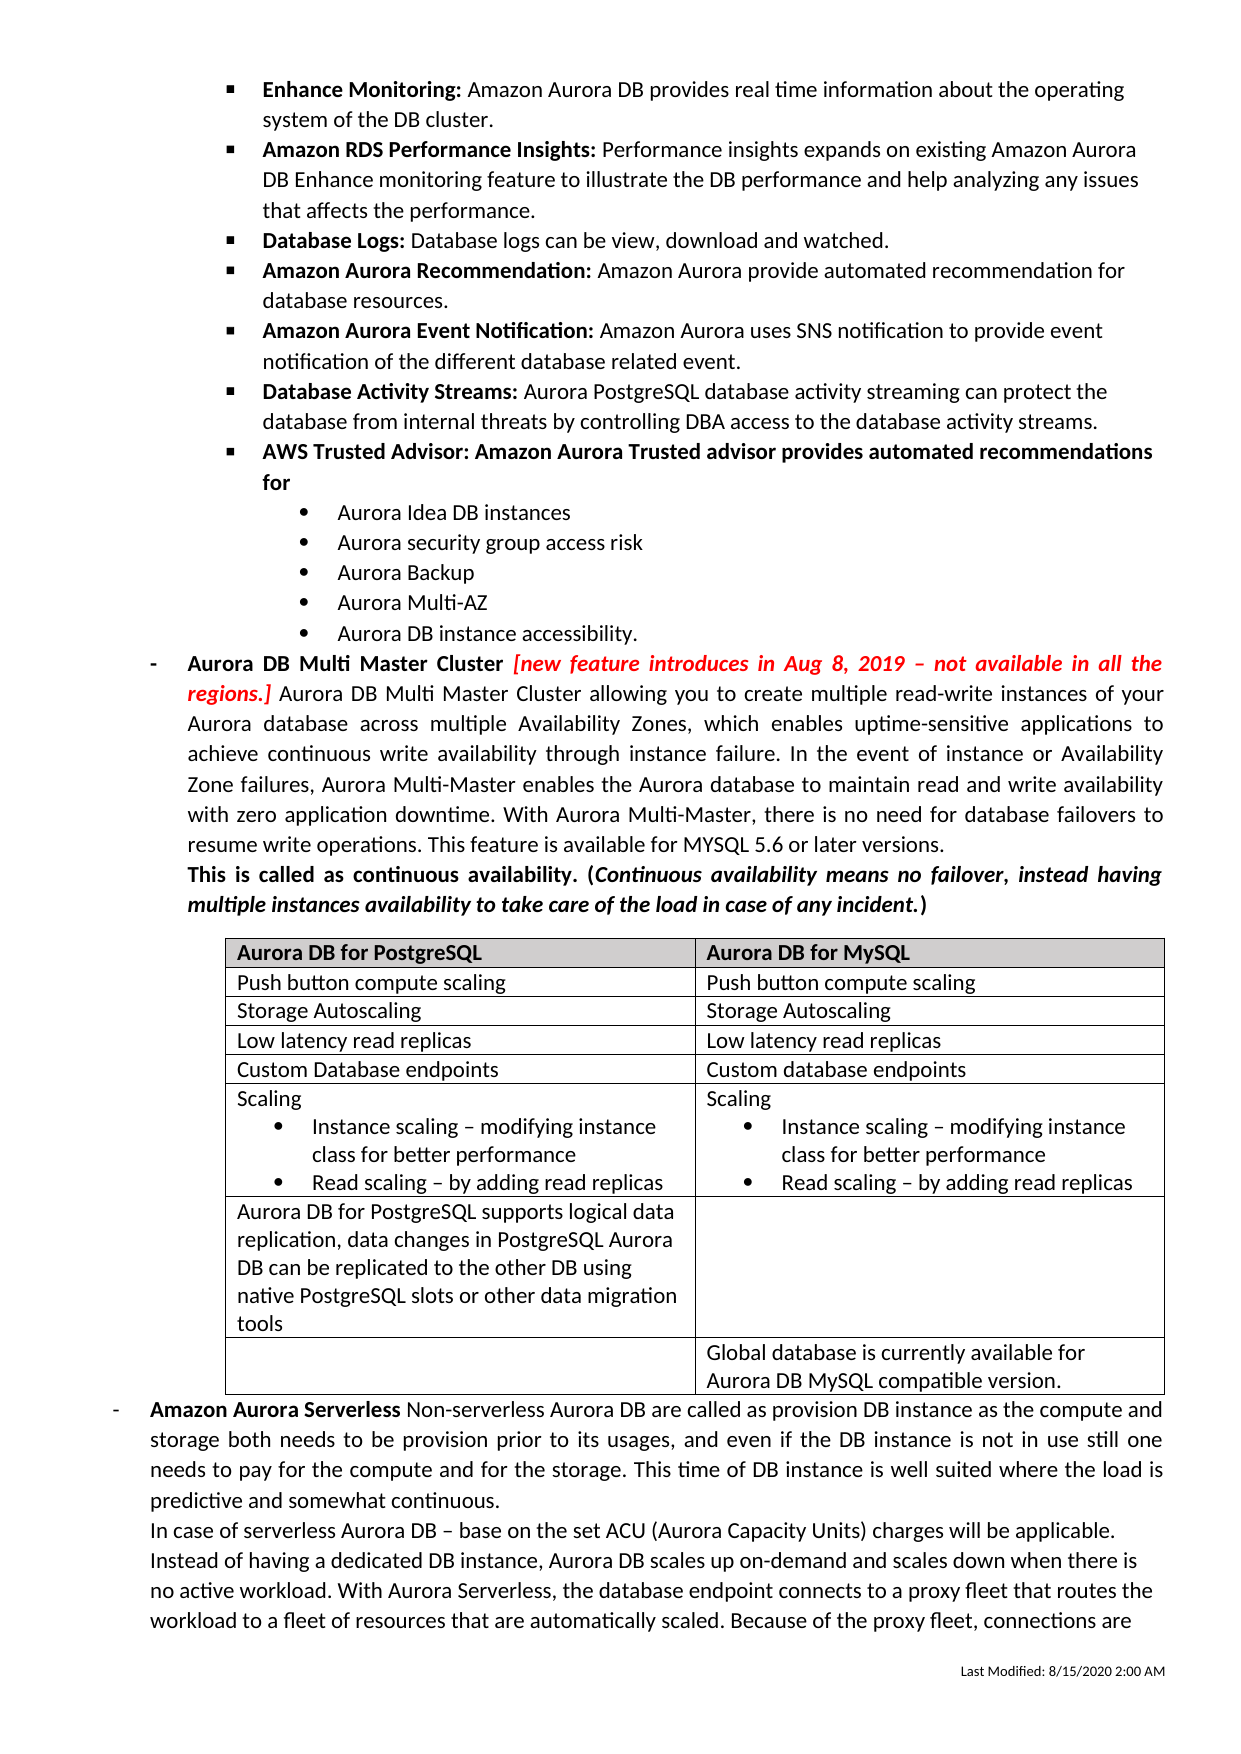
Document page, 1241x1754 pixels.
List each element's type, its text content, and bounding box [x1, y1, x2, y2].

list Aurora security group access risk [300, 528, 1165, 556]
list This is called as continuous availability. (Continuous availability means no failover, instead having multiple instances availability to take care of the load in case of any incident.) [187, 860, 1165, 919]
list Aurora Backup [300, 558, 1165, 586]
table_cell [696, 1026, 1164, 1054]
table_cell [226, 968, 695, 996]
list Aurora Multi-AZ [300, 588, 1165, 617]
list Amazon RDS Performance Insights: Performance insights expands on existing Amazon Aurora DB Enhance monitoring feature to illustrate the DB performance and help analyzing any issues that affects the performance. [225, 135, 1165, 224]
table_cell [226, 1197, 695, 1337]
list Aurora DB instance accessibility. [300, 619, 1165, 647]
list Enhance Monitoring: Amazon Aurora DB provides real time information about the operating system of the DB cluster. [225, 75, 1165, 133]
list Amazon Aurora Serverless Non-serverless Aurora DB are called as provision DB instance as the compute and storage both needs to be provision prior to its usages, and even if the DB instance is not in use still one needs to pay for the compute and for the storage. This time of DB instance is well suited where the load is predictive and somewhat continuous. [112, 1395, 1165, 1514]
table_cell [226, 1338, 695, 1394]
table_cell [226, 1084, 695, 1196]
list Database Logs: Database logs can be view, download and watched. [225, 226, 1165, 254]
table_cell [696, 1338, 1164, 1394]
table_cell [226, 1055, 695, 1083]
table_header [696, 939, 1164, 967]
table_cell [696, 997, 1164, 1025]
list Database Activity Streams: Aurora PostgreSQL database activity streaming can protect the database from internal threats by controlling DBA access to the database activity streams. [225, 377, 1165, 435]
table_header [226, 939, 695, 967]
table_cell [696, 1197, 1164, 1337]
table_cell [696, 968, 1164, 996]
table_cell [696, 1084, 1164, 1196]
list Amazon Aurora Event Notification: Amazon Aurora uses SNS notification to provide event notification of the different database related event. [225, 317, 1165, 375]
list AWS Trusted Advisor: Amazon Aurora Trusted advisor provides automated recommendations for [225, 437, 1165, 496]
list Amazon Aurora Recommendation: Amazon Aurora provide automated recommendation for database resources. [225, 256, 1165, 314]
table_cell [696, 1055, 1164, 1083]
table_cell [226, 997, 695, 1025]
list Aurora Idea DB instances [300, 498, 1165, 526]
list Aurora DB Multi Master Cluster [new feature introduces in Aug 8, 2019 – not available in all the regions.] Aurora DB Multi Master Cluster allowing you to create multiple read-write instances of your Aurora database across multiple Availability Zones, which enables uptime-sensitive applications to achieve continuous write availability through instance failure. In the event of instance or Availability Zone failures, Aurora Multi-Master enables the Aurora database to maintain read and write availability with zero application downtime. With Aurora Multi-Master, there is no need for database failovers to resume write operations. This feature is available for MYSQL 5.6 or later versions. [150, 649, 1165, 858]
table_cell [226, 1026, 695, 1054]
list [150, 1516, 1165, 1635]
